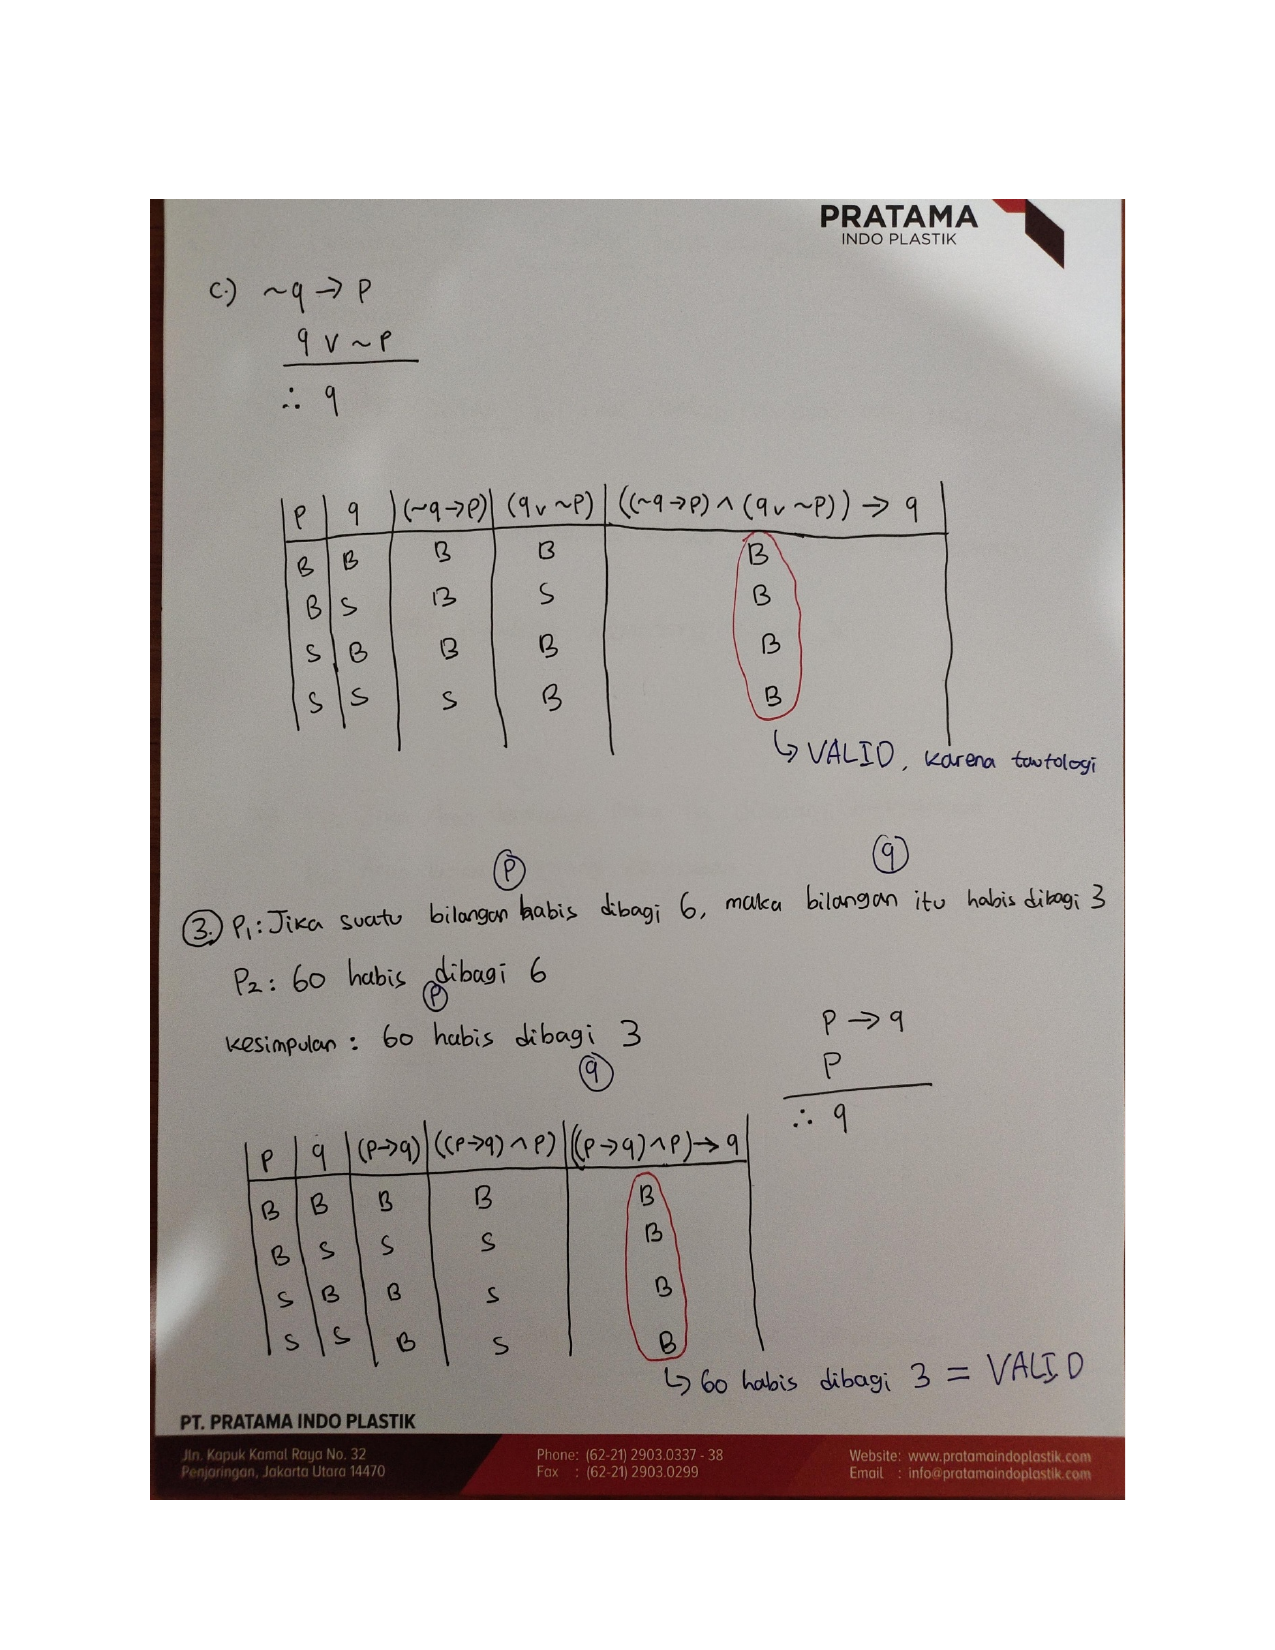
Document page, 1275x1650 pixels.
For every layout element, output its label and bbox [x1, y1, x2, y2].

picture [150, 199, 1125, 1500]
